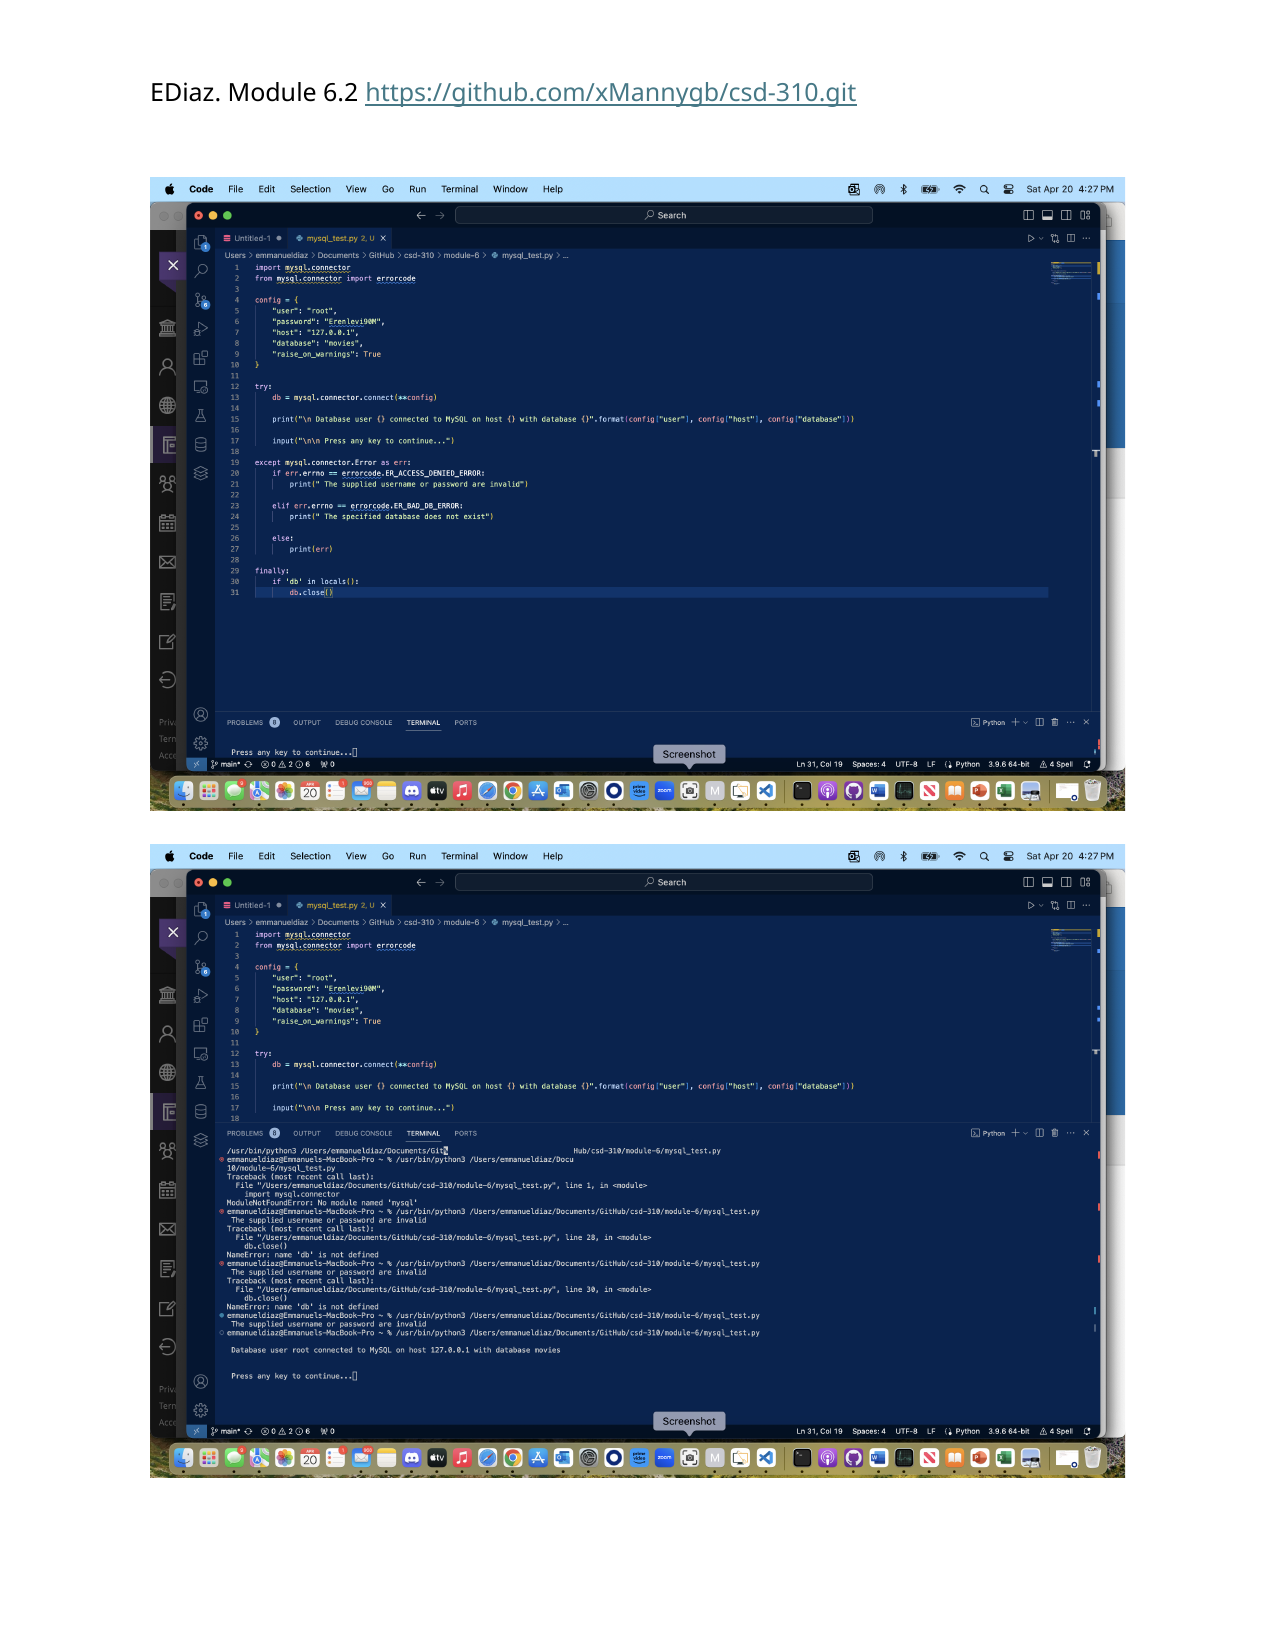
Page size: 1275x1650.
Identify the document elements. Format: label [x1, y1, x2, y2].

picture [150, 844, 1125, 1478]
picture [150, 177, 1125, 811]
